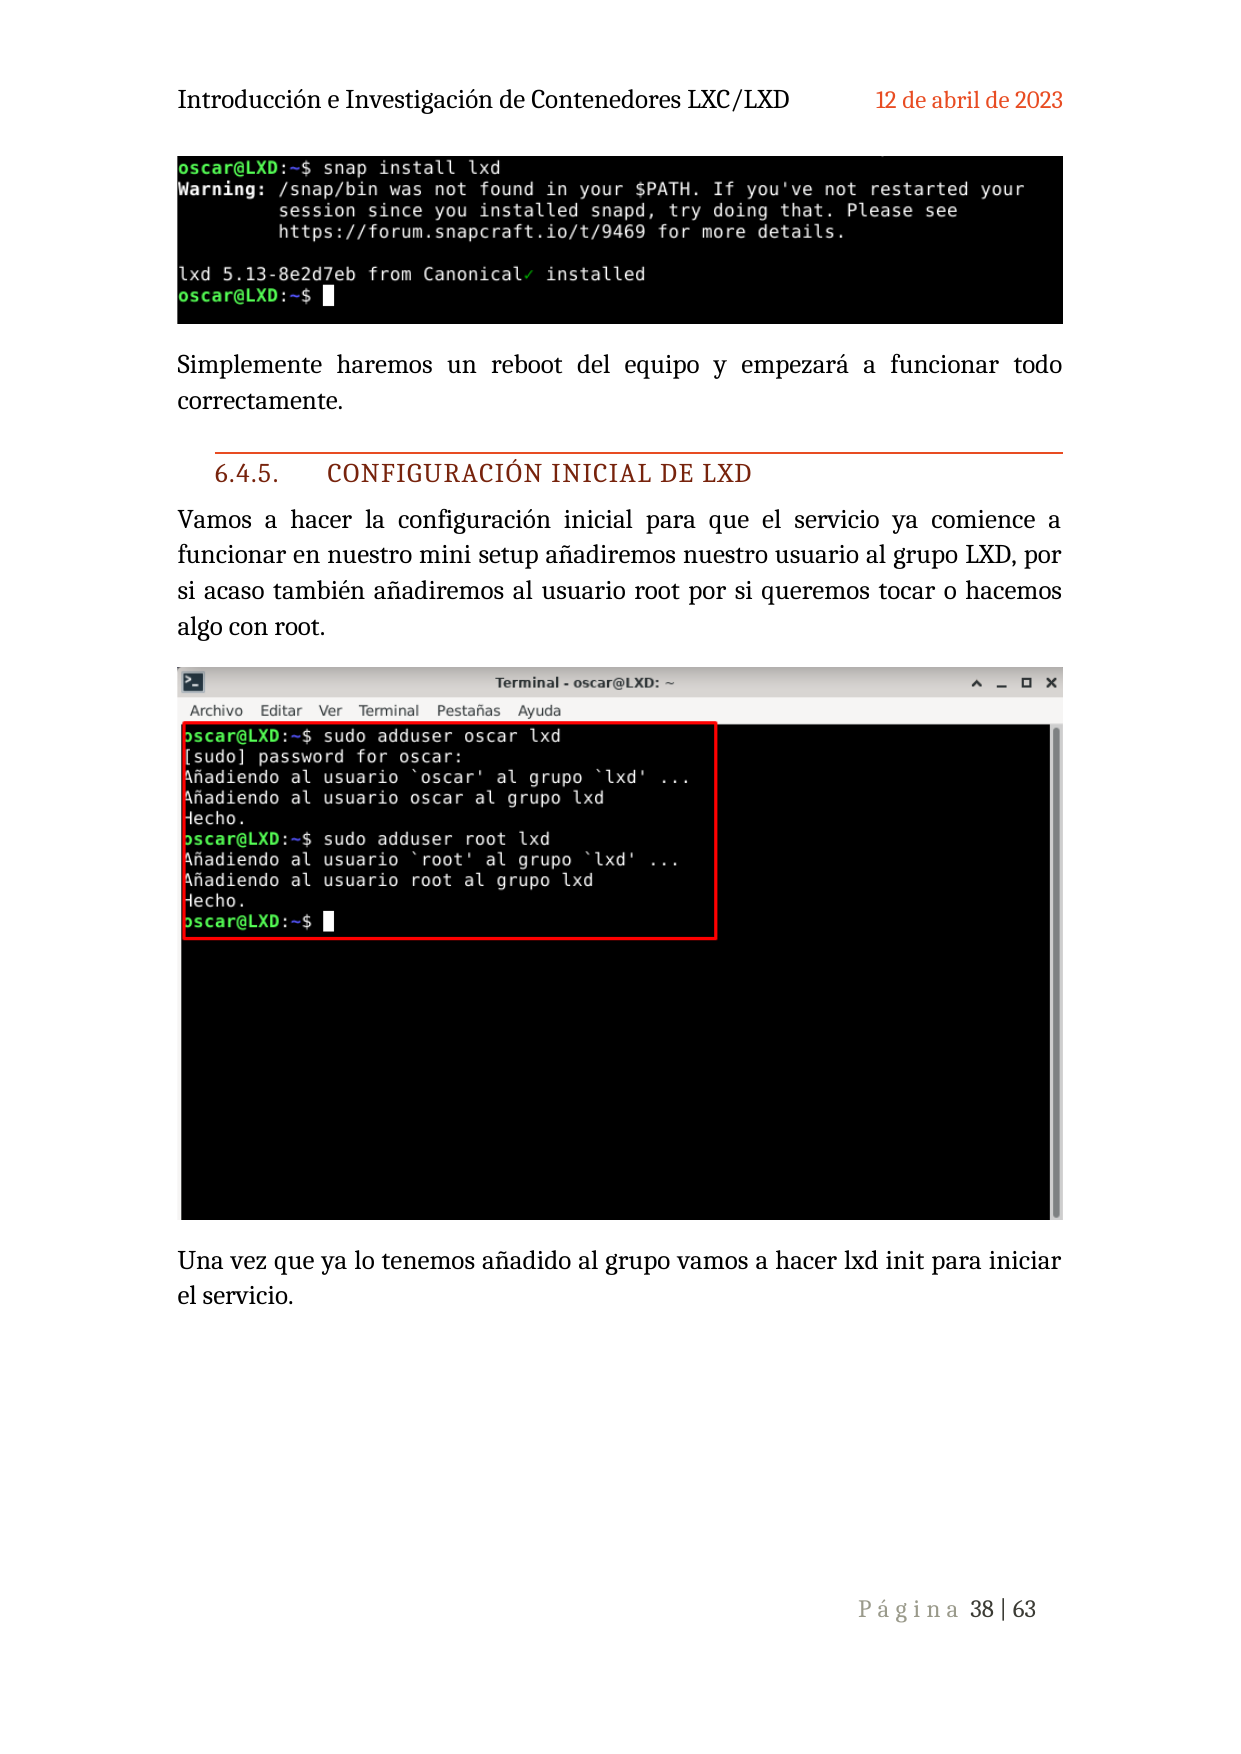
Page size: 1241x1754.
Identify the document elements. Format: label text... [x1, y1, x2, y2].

picture [177, 156, 1063, 324]
subtitle Configuración inicial de LXD [215, 454, 1063, 489]
picture [177, 667, 1063, 1220]
text Una vez que ya lo tenemos añadido al grupo vamos a hacer lxd init para iniciar el servicio. [177, 1245, 1063, 1312]
text Simplemente haremos un reboot del equipo y empezará a funcionar todo correctamente. [177, 349, 1063, 416]
text Vamos a hacer la configuración inicial para que el servicio ya comience a funcionar en nuestro mini setup añadiremos nuestro usuario al grupo LXD, por si acaso también añadiremos al usuario root por si queremos tocar o hacemos algo con root. [177, 504, 1063, 642]
